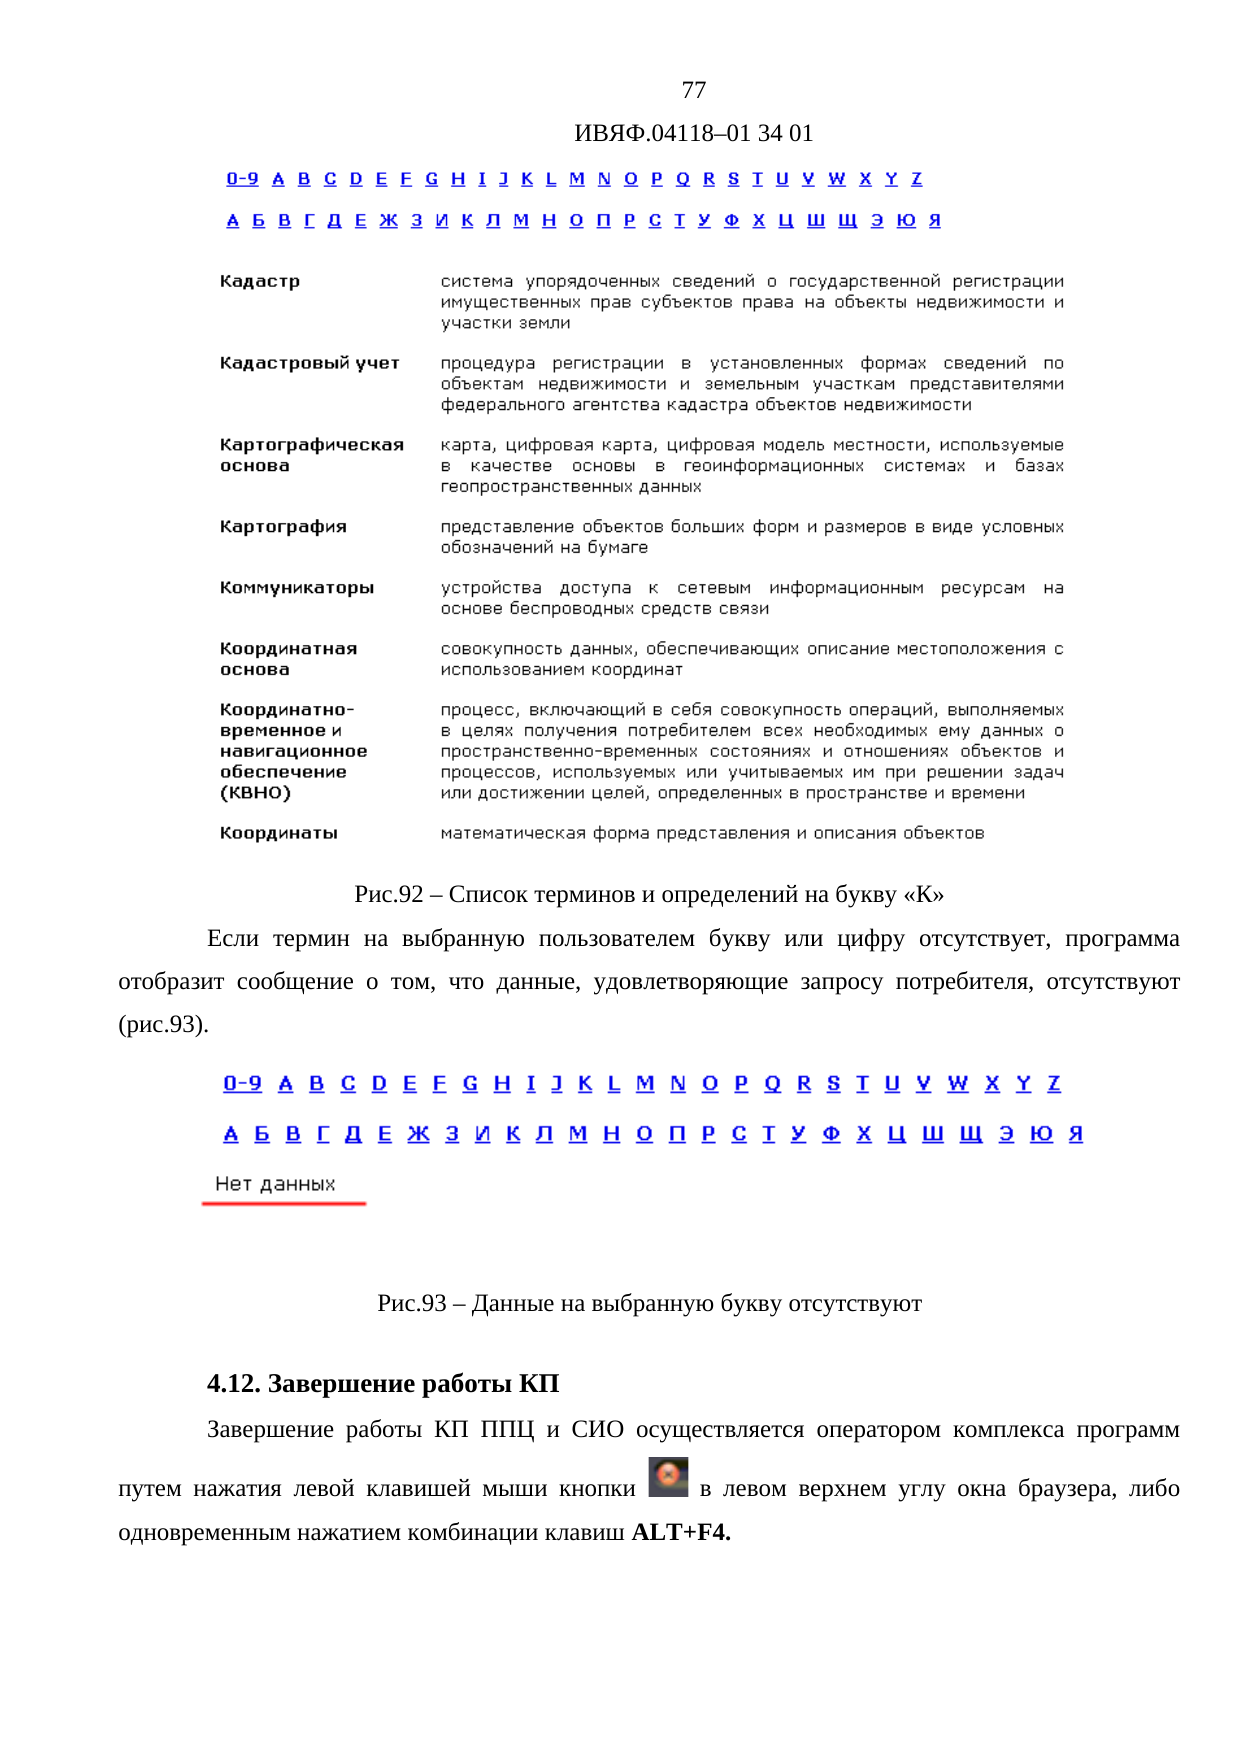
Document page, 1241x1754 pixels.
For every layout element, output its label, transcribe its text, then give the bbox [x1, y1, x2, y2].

text Рис.92 – Список терминов и определений на букву «К» [118, 879, 1181, 908]
text Завершение работы КП ППЦ и СИО осуществляется оператором комплекса программ путем нажатия левой клавишей мыши кнопки в левом верхнем углу окна браузера, либо одновременным нажатием комбинации клавиш ALT+F4. [118, 1414, 1181, 1545]
text Рис.93 – Данные на выбранную букву отсутствуют [118, 1288, 1181, 1317]
text Если термин на выбранную пользователем букву или цифру отсутствует, программа отобразит сообщение о том, что данные, удовлетворяющие запросу потребителя, отсутствуют (рис.93). [118, 923, 1181, 1038]
picture [190, 1052, 1110, 1274]
subtitle 4.12. Завершение работы КП [118, 1367, 1181, 1398]
picture [207, 161, 1093, 866]
picture [648, 1457, 689, 1497]
